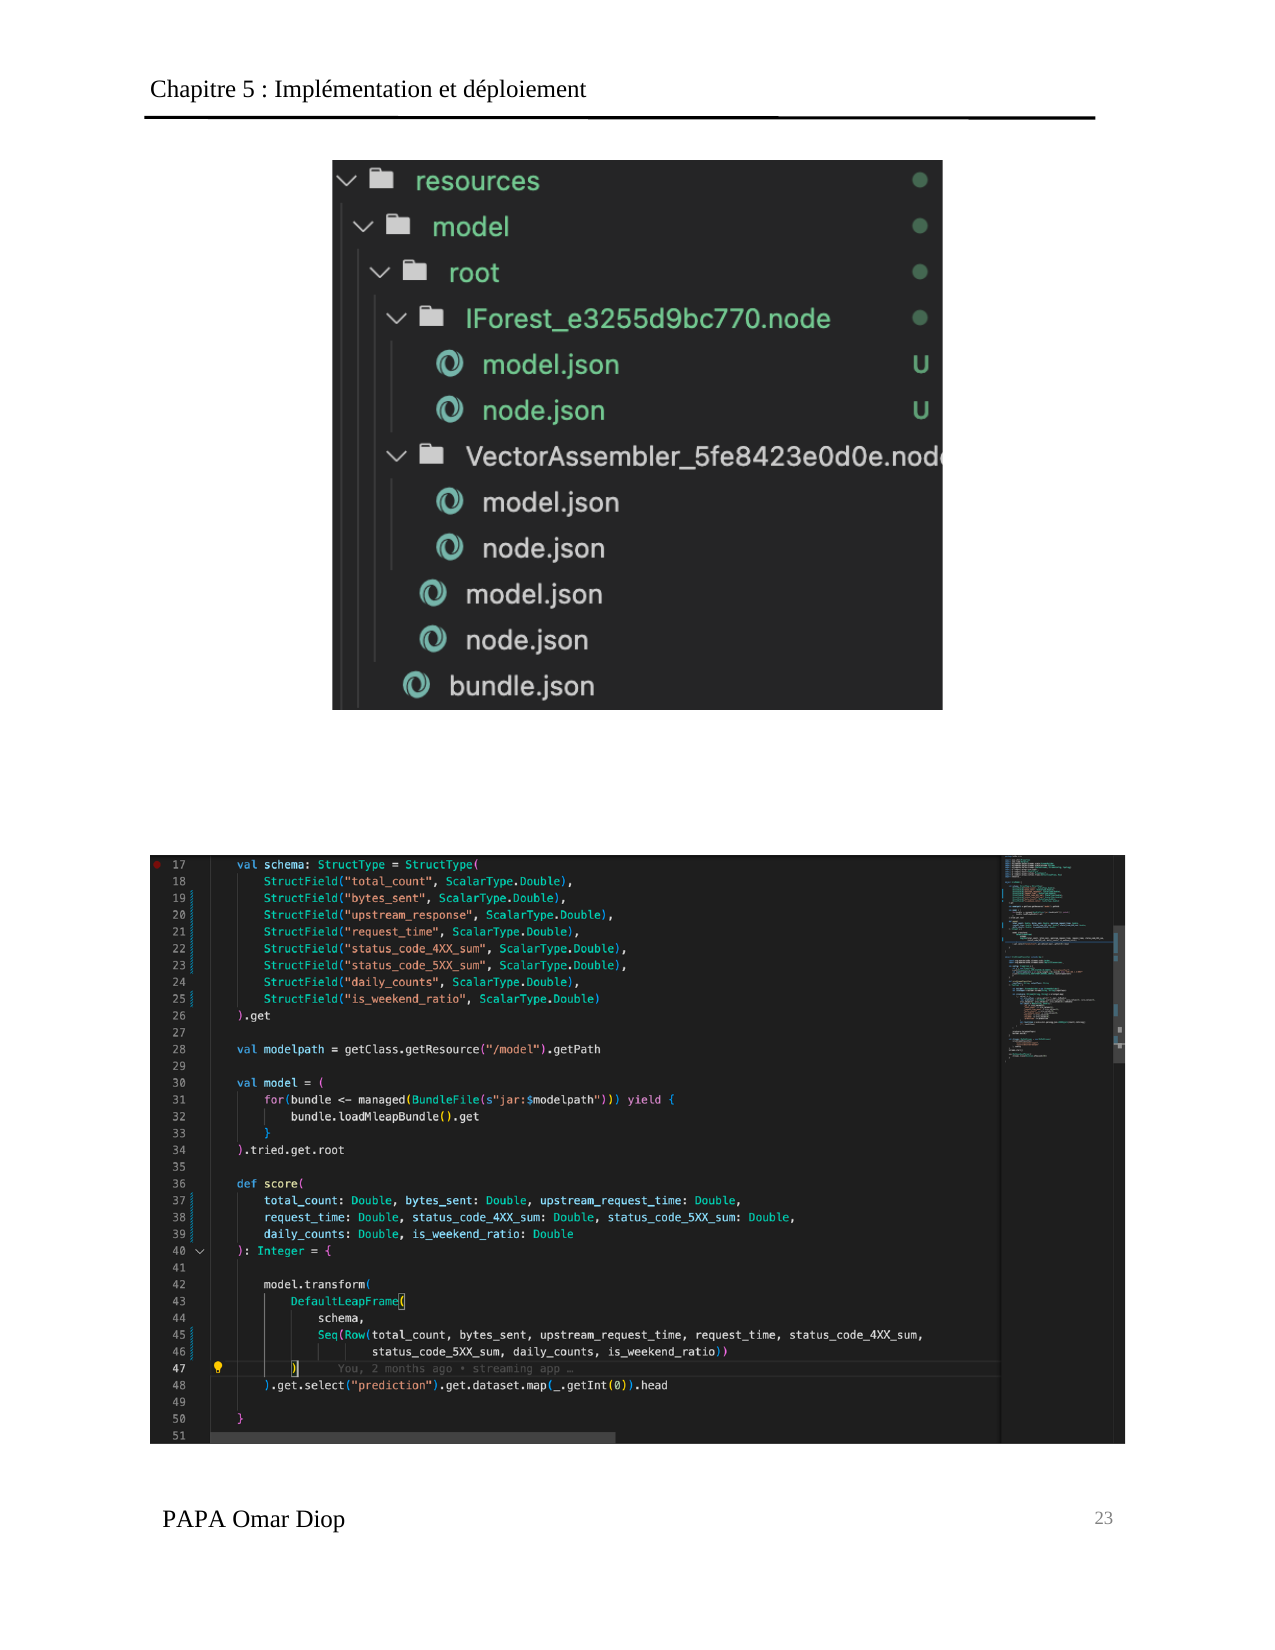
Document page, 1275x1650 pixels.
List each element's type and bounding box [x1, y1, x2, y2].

picture [150, 855, 1125, 1444]
picture [332, 160, 943, 710]
